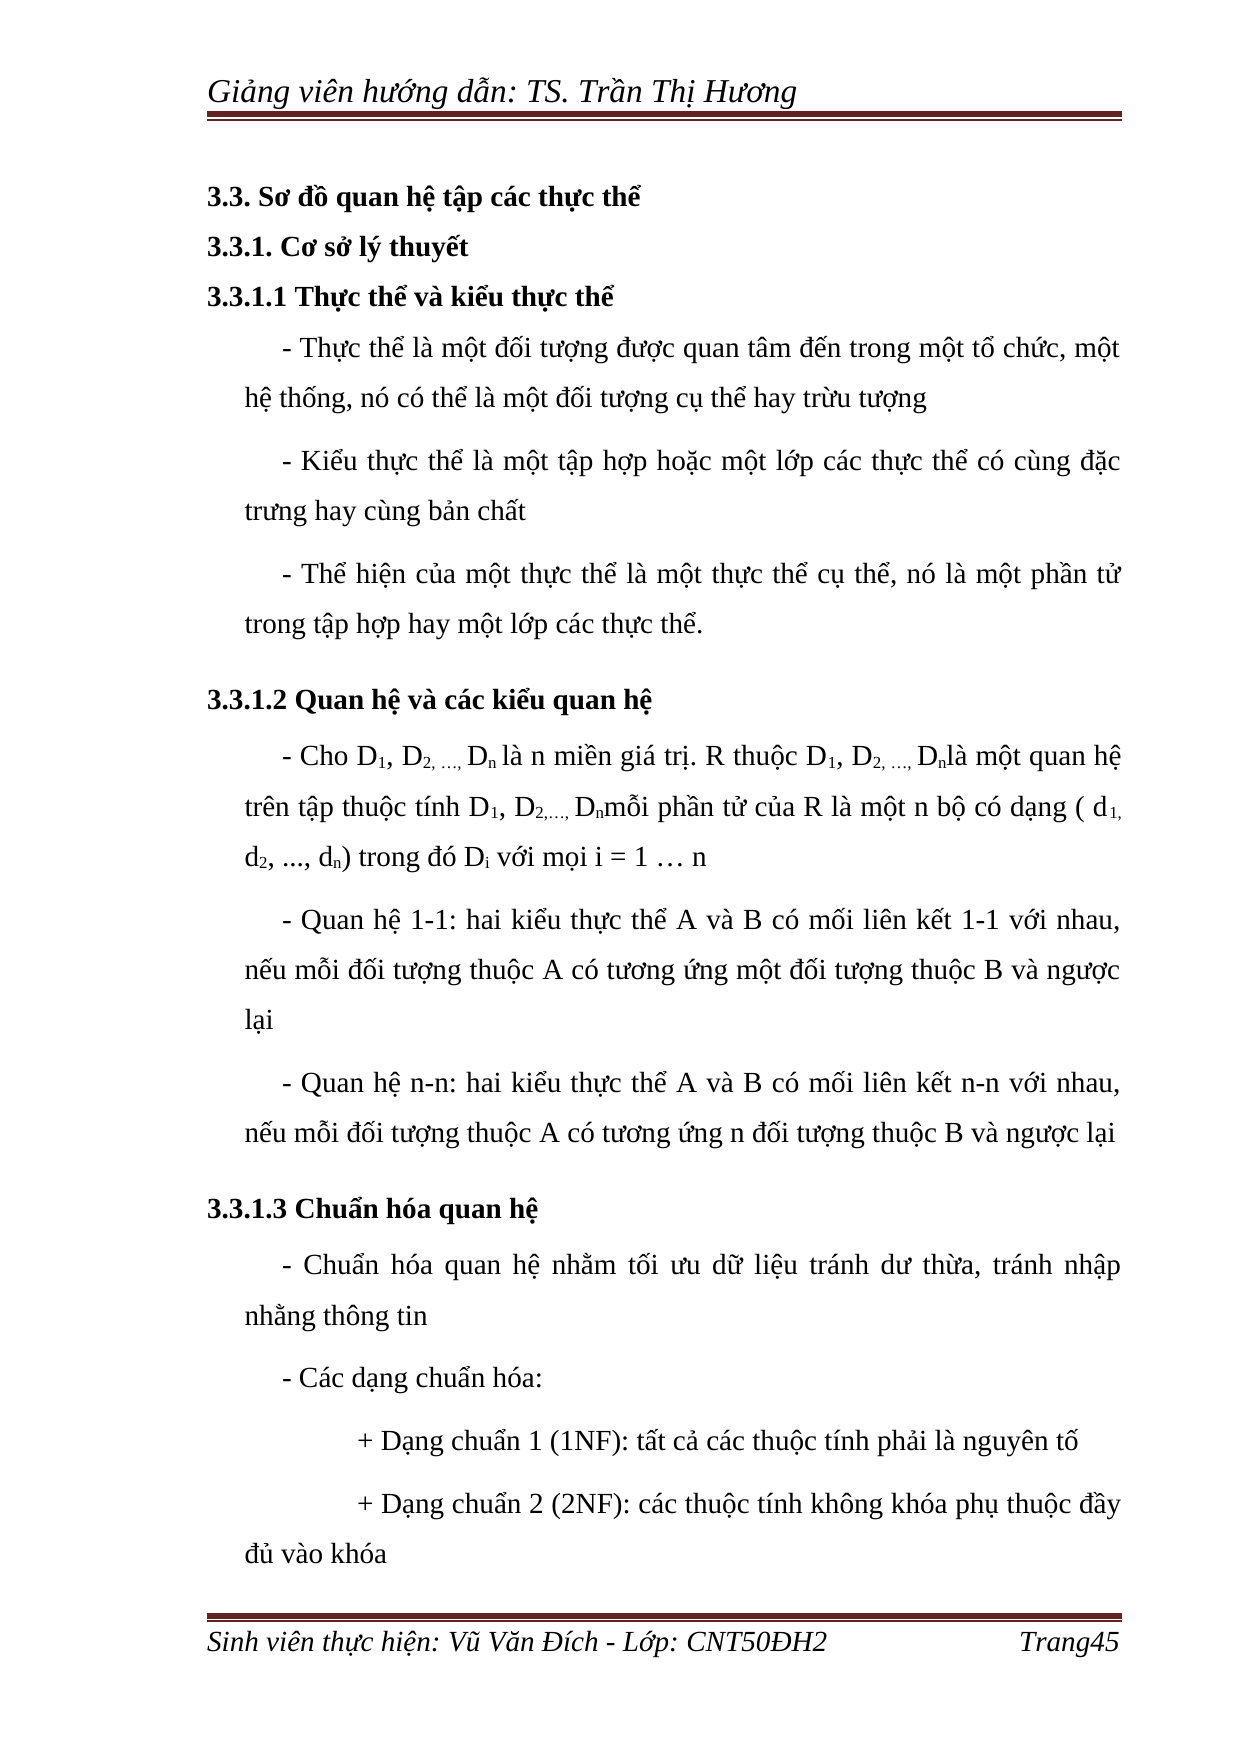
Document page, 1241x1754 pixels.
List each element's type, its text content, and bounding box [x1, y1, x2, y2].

text - Quan hệ 1-1: hai kiểu thực thể A và B có mối liên kết 1-1 với nhau, nếu mỗi đối tượng thuộc A có tương ứng một đối tượng thuộc B và ngược lại [244, 902, 1122, 1036]
text - Cho D1, D2, …, Dn là n miền giá trị. R thuộc D1, D2, …, Dnlà một quan hệ trên tập thuộc tính D1, D2,…, Dnmỗi phần tử của R là một n bộ có dạng ( d1, d2, ..., dn) trong đó Di với mọi i = 1 … n [244, 738, 1122, 872]
text - Chuẩn hóa quan hệ nhằm tối ưu dữ liệu tránh dư thừa, tránh nhập nhằng thông tin [244, 1247, 1122, 1331]
subtitle 3.3.1.1 Thực thể và kiểu thực thể [207, 279, 1122, 313]
text + Dạng chuẩn 1 (1NF): tất cả các thuộc tính phải là nguyên tố [244, 1423, 1122, 1457]
text - Thực thể là một đối tượng được quan tâm đến trong một tổ chức, một hệ thống, nó có thể là một đối tượng cụ thể hay trừu tượng [244, 330, 1122, 414]
text - Các dạng chuẩn hóa: [244, 1361, 1122, 1394]
text - Thể hiện của một thực thể là một thực thể cụ thể, nó là một phần tử trong tập hợp hay một lớp các thực thể. [244, 556, 1122, 640]
subtitle 3.3.1.3 Chuẩn hóa quan hệ [207, 1191, 1122, 1224]
text + Dạng chuẩn 2 (2NF): các thuộc tính không khóa phụ thuộc đầy đủ vào khóa [244, 1486, 1122, 1570]
subtitle 3.3.1.2 Quan hệ và các kiểu quan hệ [207, 682, 1122, 715]
text - Quan hệ n-n: hai kiểu thực thể A và B có mối liên kết n-n với nhau, nếu mỗi đối tượng thuộc A có tương ứng n đối tượng thuộc B và ngược lại [244, 1065, 1122, 1149]
text - Kiểu thực thể là một tập hợp hoặc một lớp các thực thể có cùng đặc trưng hay cùng bản chất [244, 443, 1122, 527]
subtitle 3.3. Sơ đồ quan hệ tập các thực thể [207, 179, 1122, 212]
subtitle 3.3.1. Cơ sở lý thuyết [207, 229, 1122, 263]
